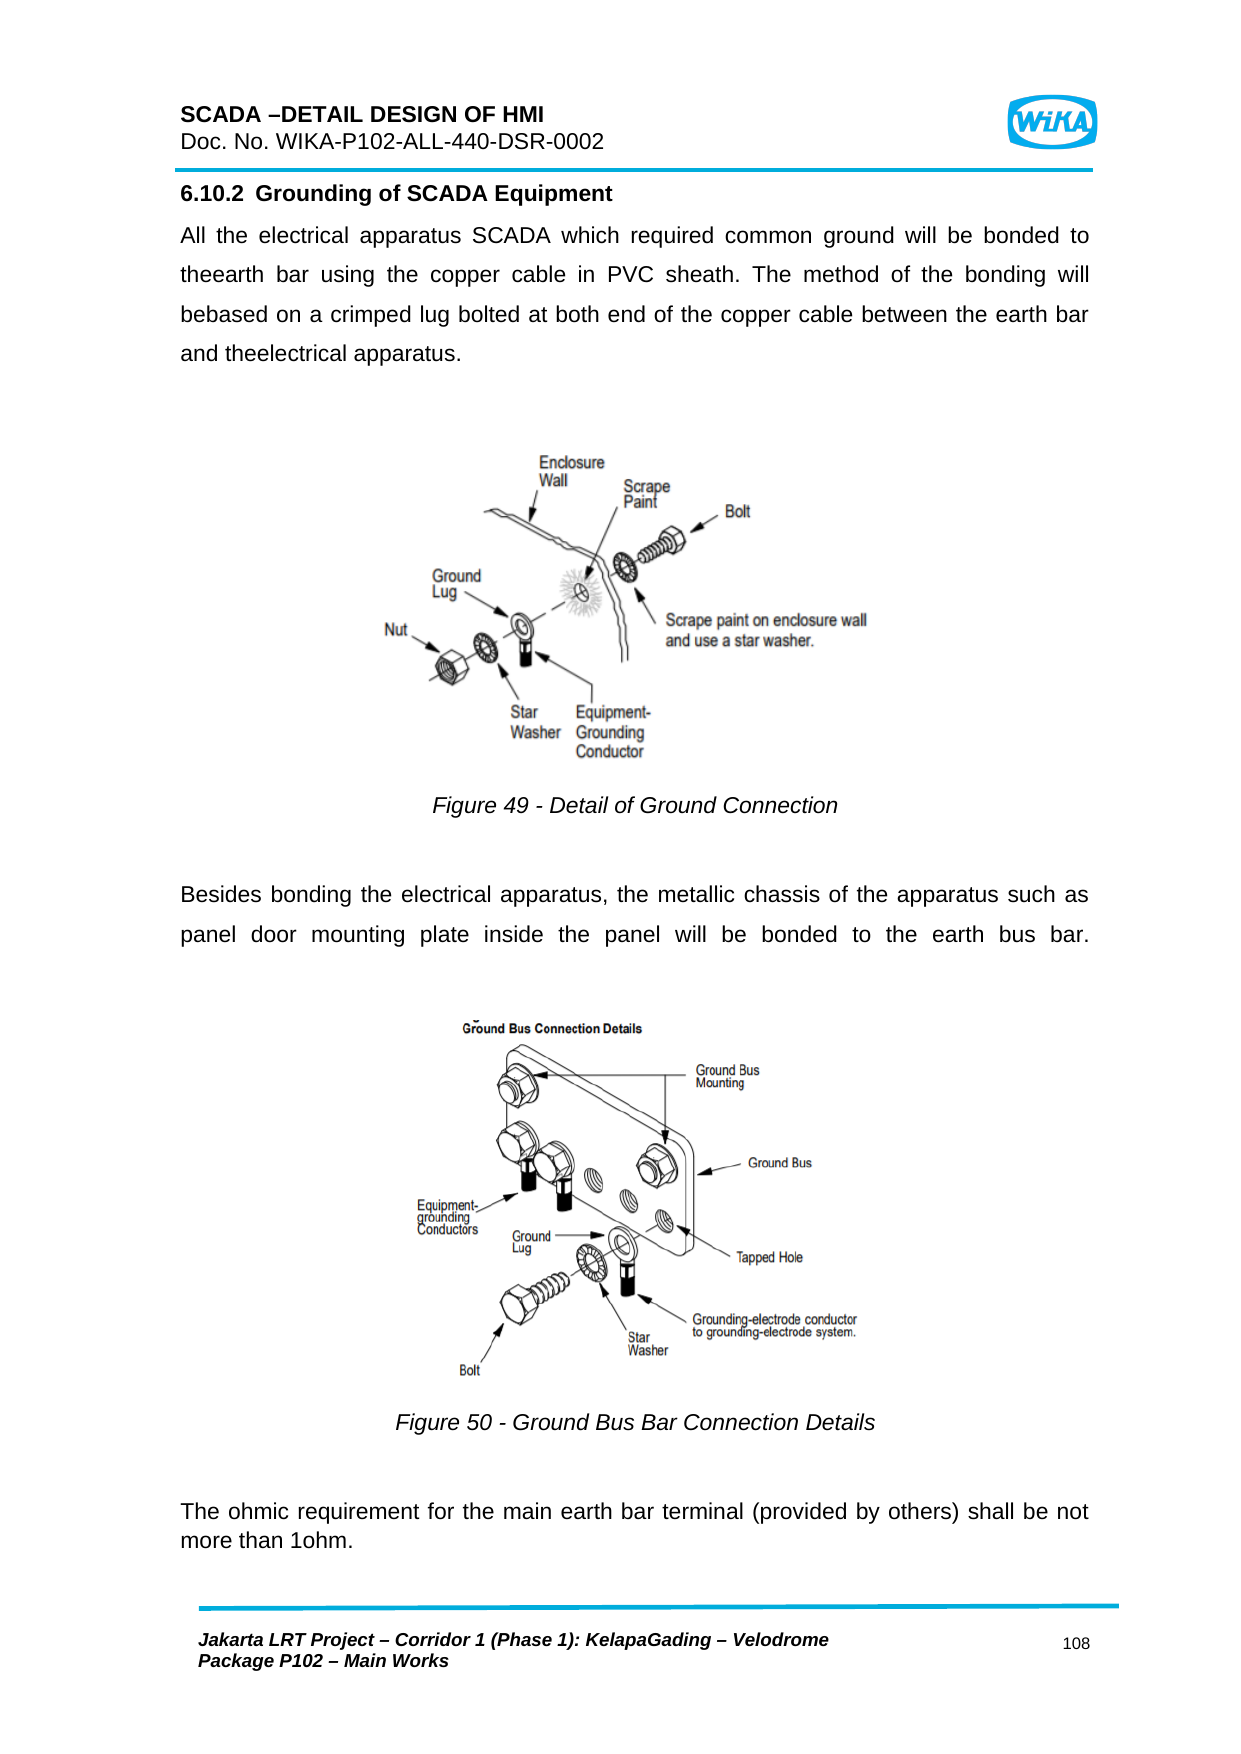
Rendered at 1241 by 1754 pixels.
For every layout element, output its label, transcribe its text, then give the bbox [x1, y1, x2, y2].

subtitle Grounding of SCADA Equipment [180, 180, 1090, 207]
picture [403, 1020, 868, 1386]
text Besides bonding the electrical apparatus, the metallic chassis of the apparatus such as panel door mounting plate inside the panel will be bonded to the earth bus bar. [180, 881, 1090, 986]
picture [361, 450, 909, 769]
text Figure 50 - Ground Bus Bar Connection Details [180, 1409, 1090, 1436]
picture [1004, 91, 1101, 154]
text The ohmic requirement for the main earth bar terminal (provided by others) shall be not more than 1ohm. [180, 1498, 1090, 1553]
text Figure 49 - Detail of Ground Connection [180, 792, 1090, 819]
text All the electrical apparatus SCADA which required common ground will be bonded to theearth bar using the copper cable in PVC sheath. The method of the bonding will bebased on a crimped lug bolted at both end of the copper cable between the earth bar and theelectrical apparatus. [180, 222, 1090, 367]
